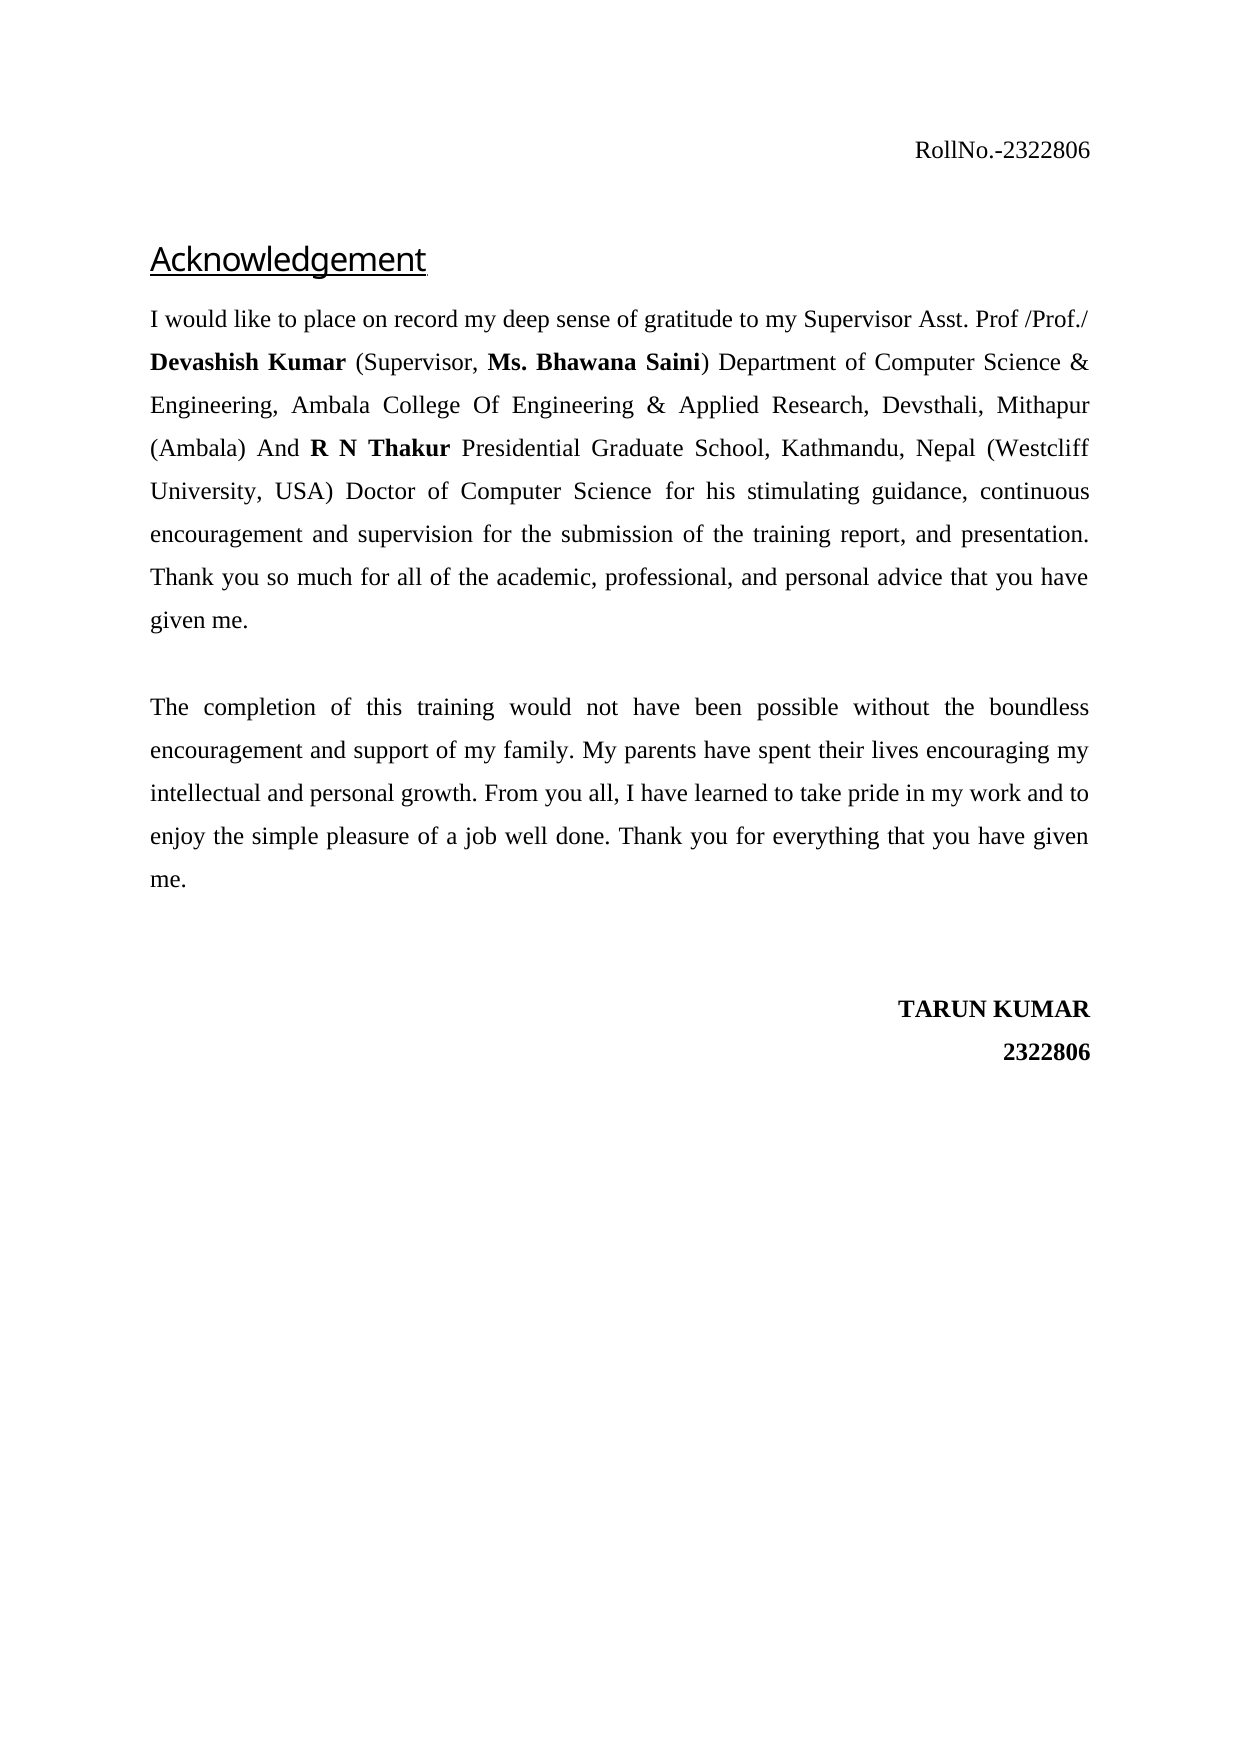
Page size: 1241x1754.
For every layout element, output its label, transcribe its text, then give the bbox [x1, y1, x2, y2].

text I would like to place on record my deep sense of gratitude to my Supervisor Asst. Prof /Prof./ Devashish Kumar (Supervisor, Ms. Bhawana Saini) Department of Computer Science & Engineering, Ambala College Of Engineering & Applied Research, Devsthali, Mithapur (Ambala) And R N Thakur Presidential Graduate School, Kathmandu, Nepal (Westcliff University, USA) Doctor of Computer Science for his stimulating guidance, continuous encouragement and supervision for the submission of the training report, and presentation. Thank you so much for all of the academic, professional, and personal advice that you have given me. [150, 304, 1090, 634]
text The completion of this training would not have been possible without the boundless encouragement and support of my family. My parents have spent their lives encouraging my intellectual and personal growth. From you all, I have learned to take pride in my work and to enjoy the simple pleasure of a job well done. Thank you for everything that you have given me. [150, 692, 1090, 893]
title Acknowledgement [150, 236, 1090, 281]
text 2322806 [150, 1037, 1090, 1066]
text TARUN KUMAR [150, 994, 1090, 1022]
